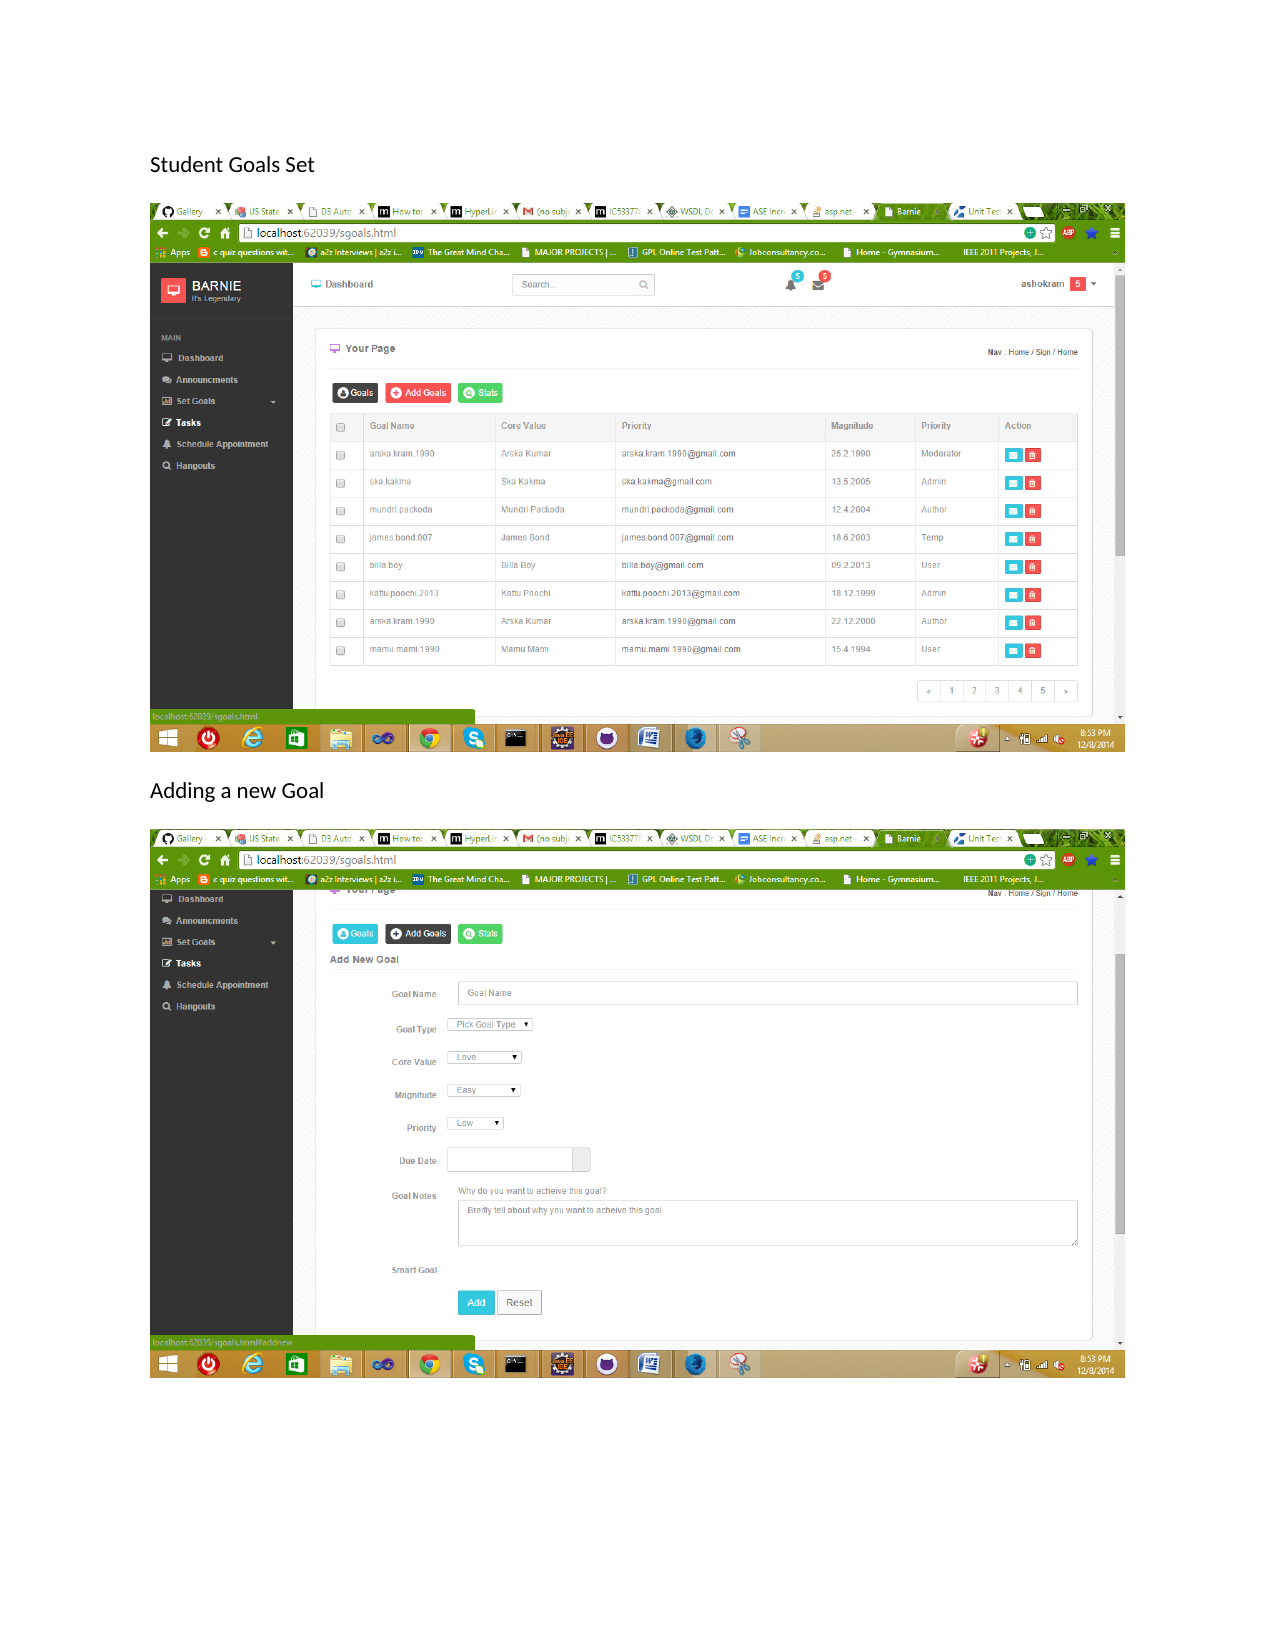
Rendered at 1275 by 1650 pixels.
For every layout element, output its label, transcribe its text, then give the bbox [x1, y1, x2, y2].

picture [150, 203, 1125, 752]
picture [150, 829, 1125, 1378]
text Adding a new Goal [150, 776, 1125, 804]
text Student Goals Set [150, 150, 1125, 178]
